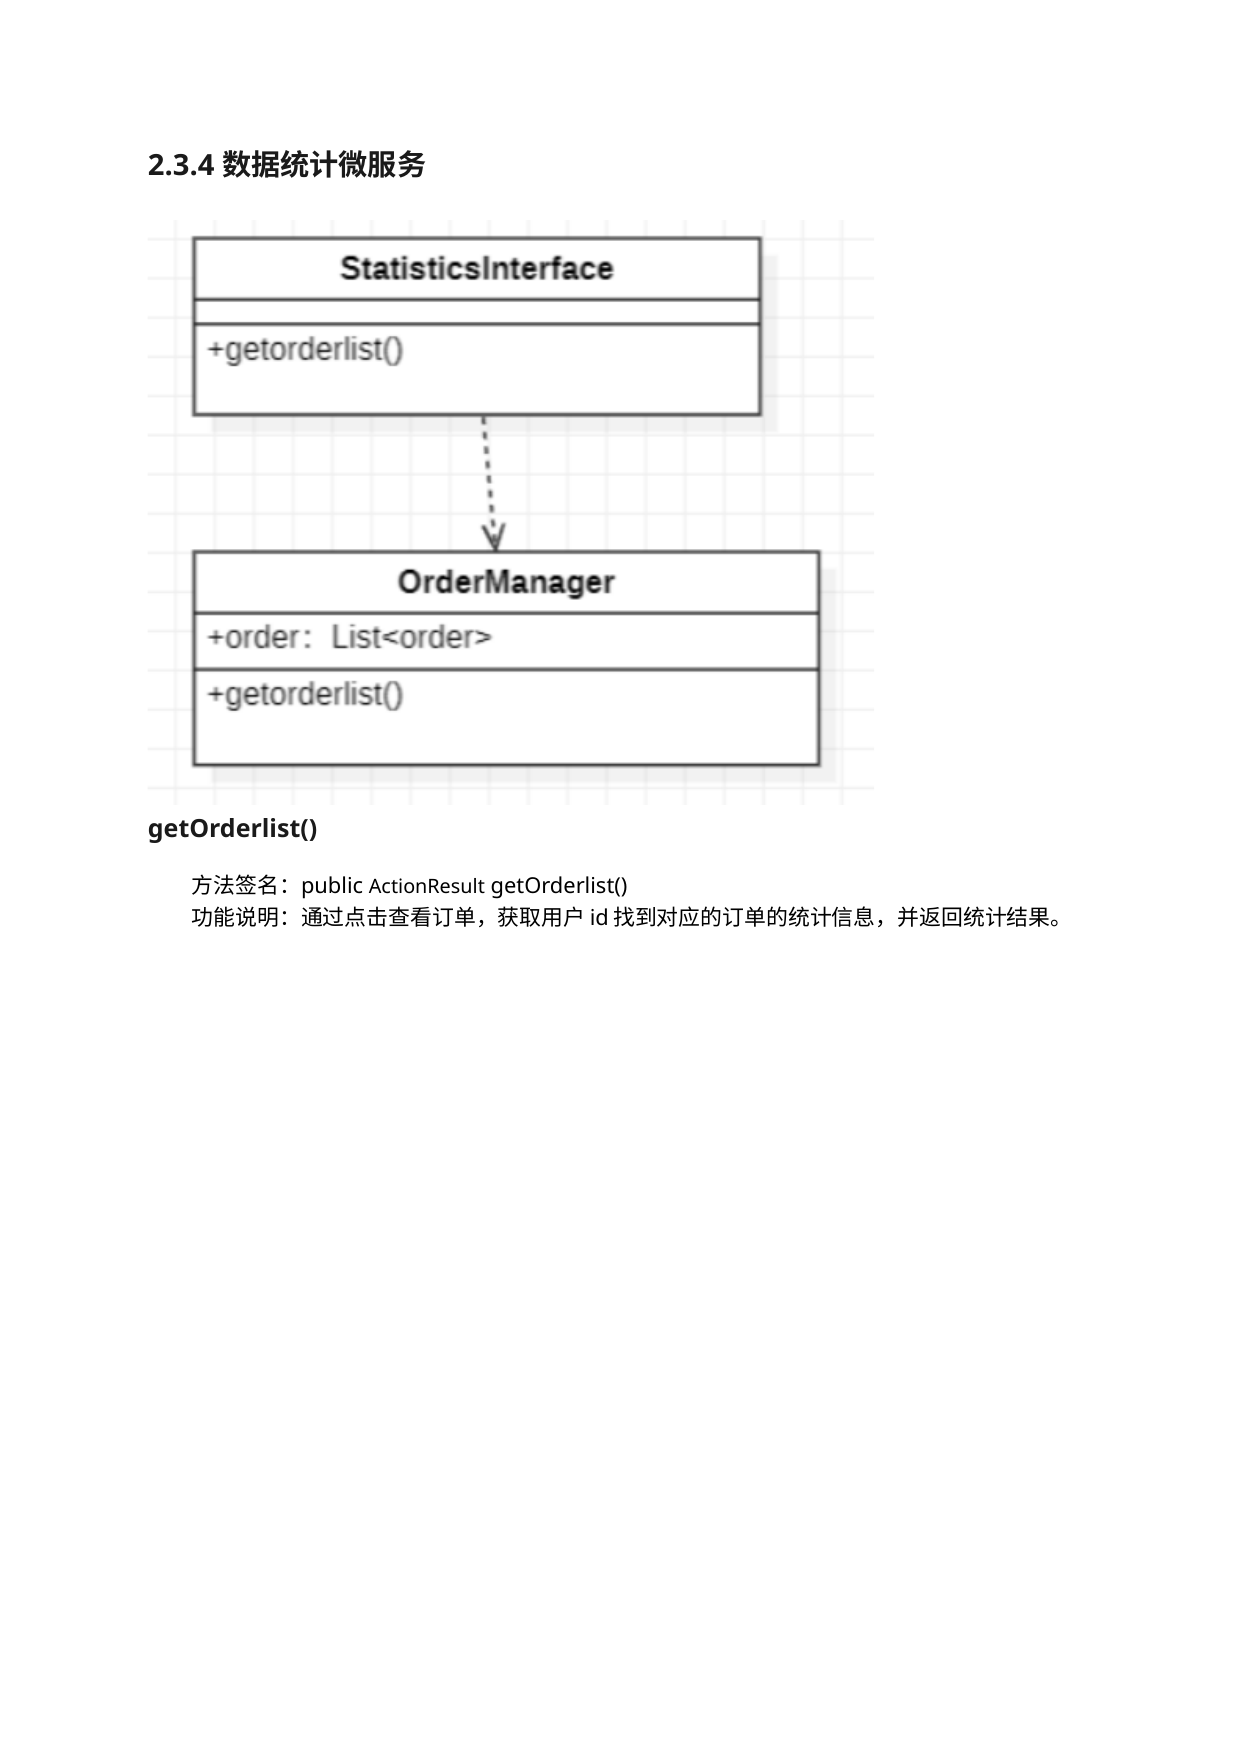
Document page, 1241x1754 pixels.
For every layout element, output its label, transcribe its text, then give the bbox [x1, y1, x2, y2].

subtitle getOrderlist() [148, 811, 1093, 845]
text 功能说明：通过点击查看订单，获取用户id找到对应的订单的统计信息，并返回统计结果。 [148, 900, 1093, 932]
picture [147, 220, 875, 805]
subtitle 2.3.4 数据统计微服务 [148, 142, 1093, 184]
text 方法签名：public ActionResult getOrderlist() [148, 868, 1093, 900]
